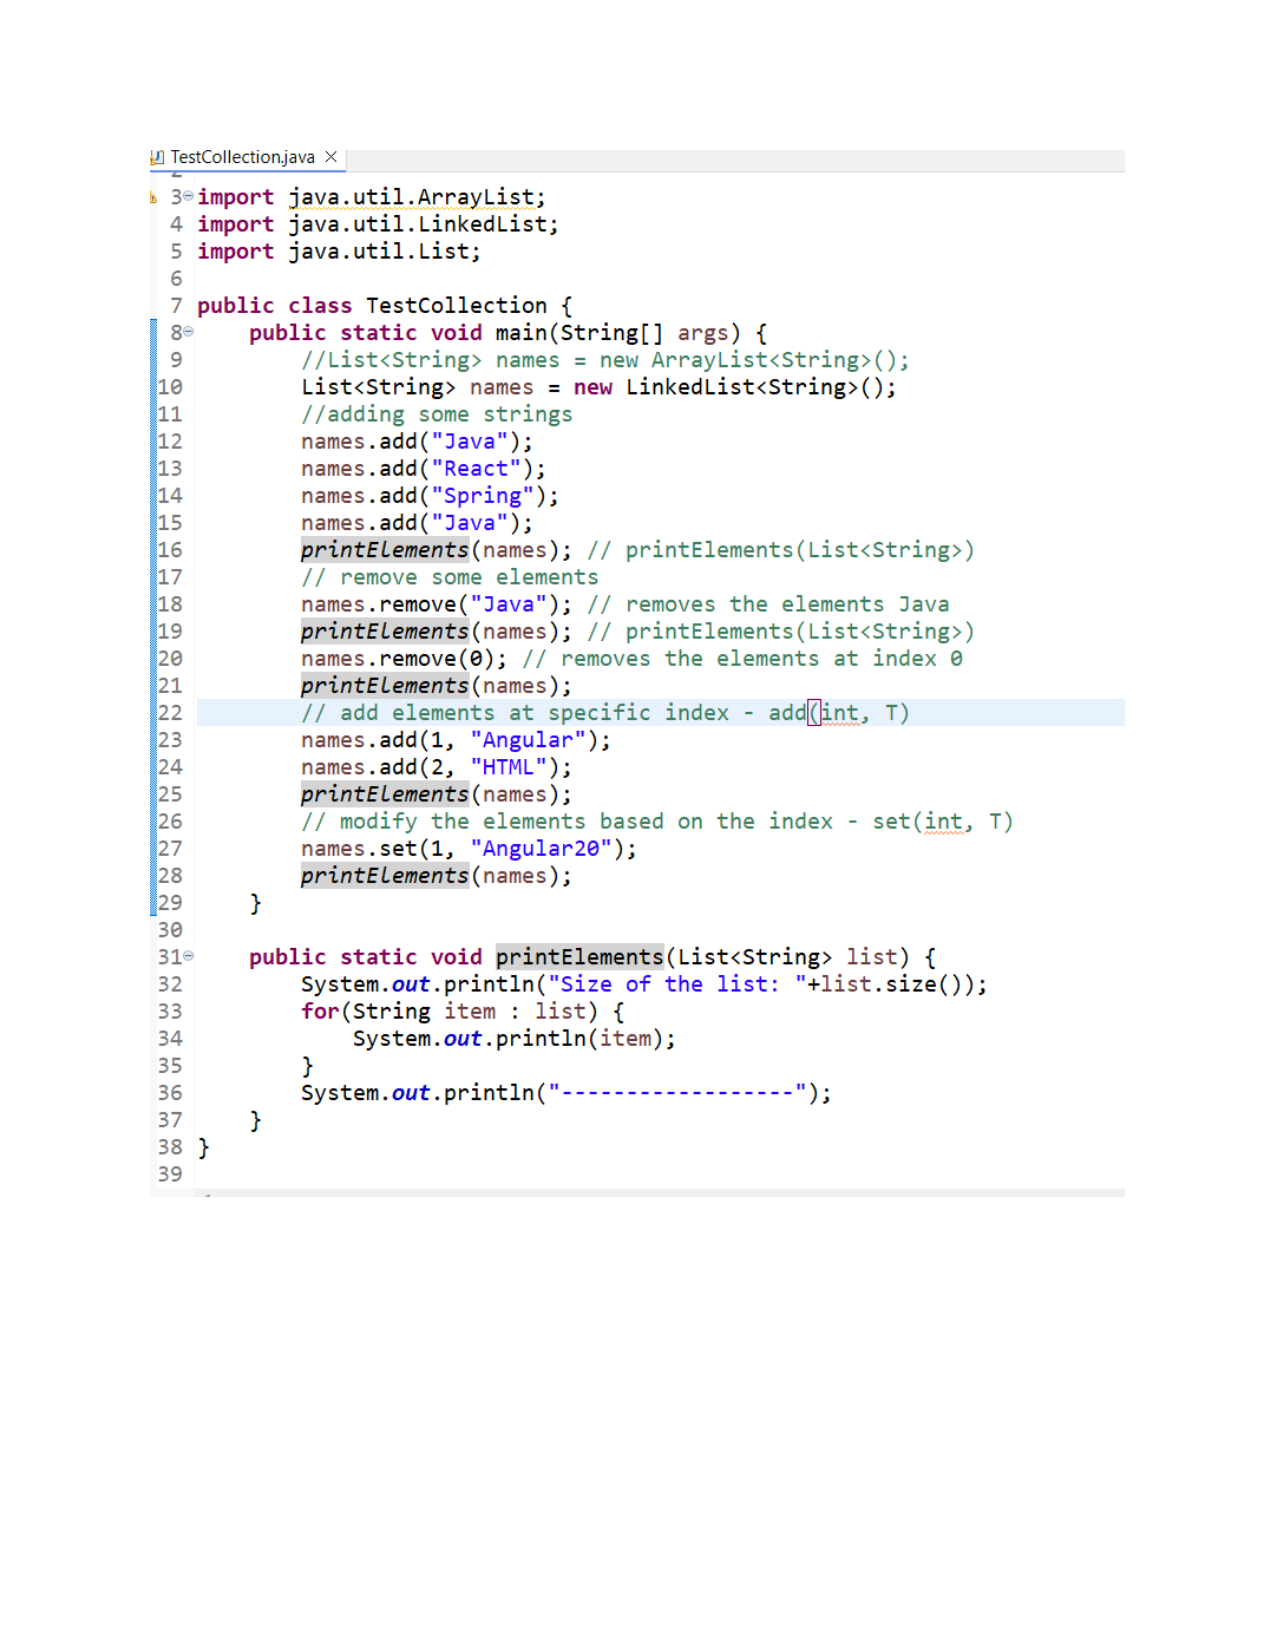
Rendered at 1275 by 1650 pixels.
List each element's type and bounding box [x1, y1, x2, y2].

picture [150, 150, 1125, 1197]
